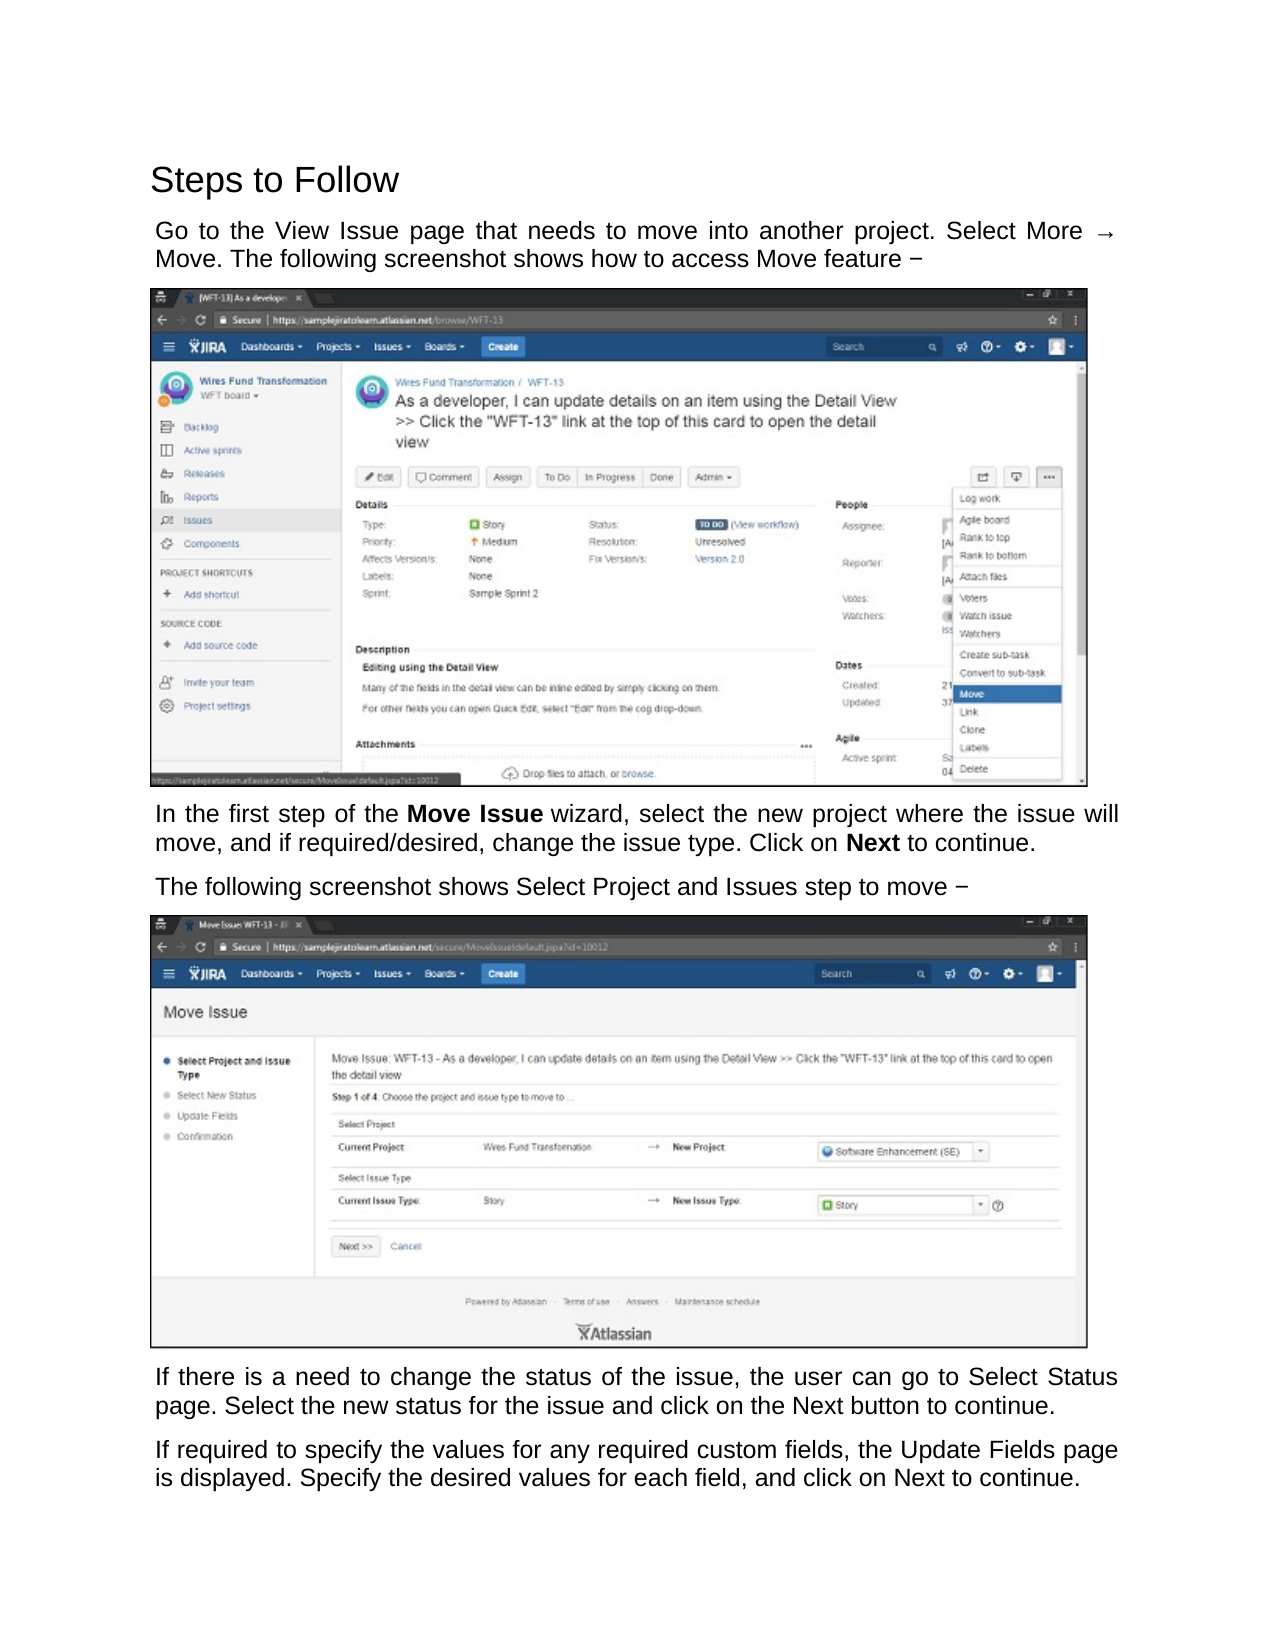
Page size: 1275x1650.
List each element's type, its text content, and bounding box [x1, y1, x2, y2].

text Go to the View Issue page that needs to move into another project. Select More → Move. The following screenshot shows how to access Move feature − [155, 216, 1120, 273]
text In the first step of the Move Issue wizard, select the new project where the issue will move, and if required/desired, change the issue type. Click on Next to continue. [155, 799, 1120, 857]
picture [150, 288, 1088, 787]
text Steps to Follow [150, 150, 1125, 200]
text The following screenshot shows Select Project and Issues step to move − [155, 872, 1120, 900]
picture [150, 915, 1088, 1350]
text If required to specify the values for any required custom fields, the Update Fields page is displayed. Specify the desired values for each field, and click on Next to continue. [155, 1435, 1120, 1492]
text If there is a need to change the status of the issue, the user can go to Select Status page. Select the new status for the issue and click on the Next button to continue. [155, 1362, 1120, 1420]
